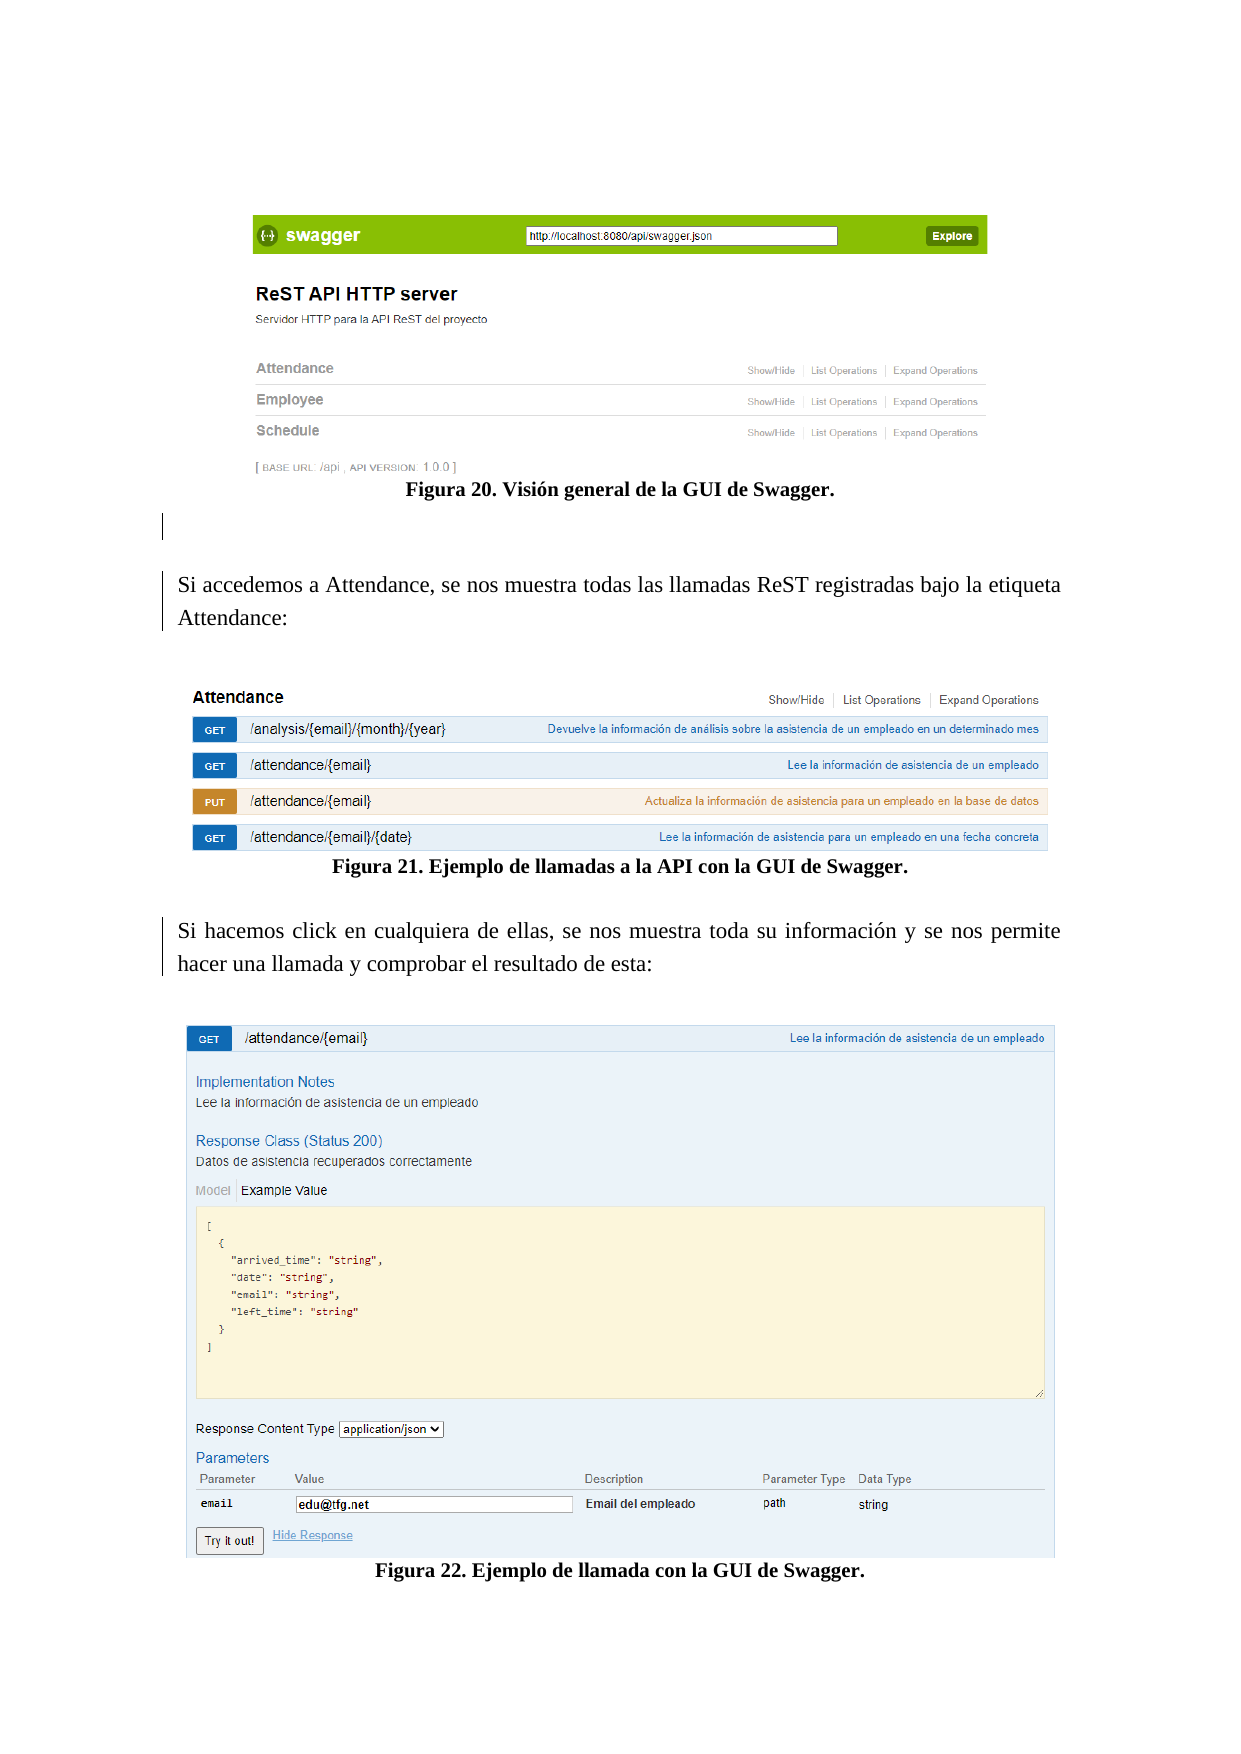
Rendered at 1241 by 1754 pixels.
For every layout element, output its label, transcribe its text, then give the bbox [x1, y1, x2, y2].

picture [252, 215, 988, 477]
picture [180, 1021, 1061, 1558]
text Si hacemos click en cualquiera de ellas, se nos muestra toda su información y se nos permite hacer una llamada y comprobar el resultado de esta: [177, 917, 1063, 976]
text Figura . Ejemplo de llamada con la GUI de Swagger. [177, 1558, 1063, 1582]
text Figura . Visión general de la GUI de Swagger. [177, 477, 1063, 501]
text Si accedemos a Attendance, se nos muestra todas las llamadas ReST registradas bajo la etiqueta Attendance: [177, 571, 1063, 631]
text Figura . Ejemplo de llamadas a la API con la GUI de Swagger. [177, 854, 1063, 878]
picture [185, 676, 1056, 855]
